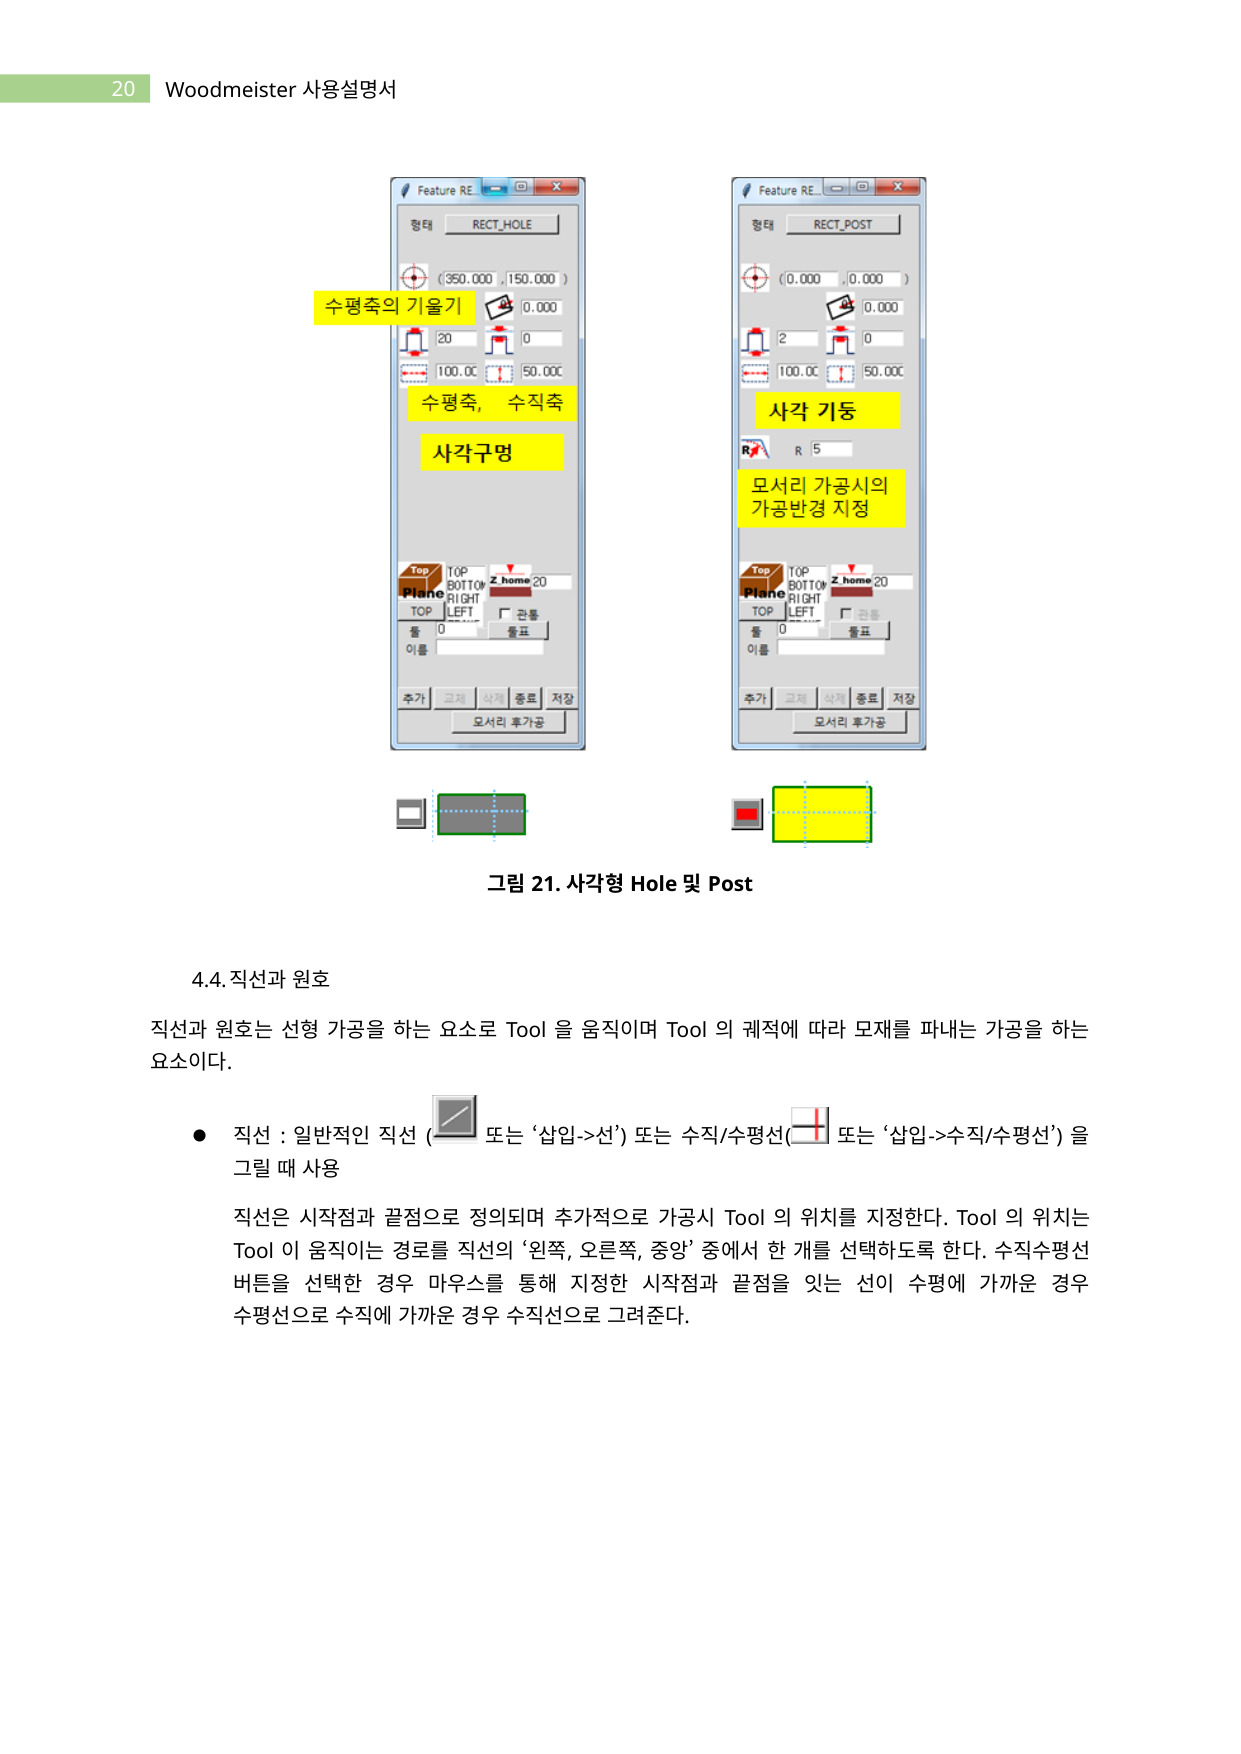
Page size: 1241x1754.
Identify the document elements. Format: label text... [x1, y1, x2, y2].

picture [791, 1107, 829, 1144]
subtitle 직선과 원호 [192, 963, 1090, 994]
picture [313, 177, 927, 848]
text 직선과 원호는 선형 가공을 하는 요소로 Tool 을 움직이며 Tool 의 궤적에 따라 모재를 파내는 가공을 하는 요소이다. [150, 1013, 1090, 1076]
picture [432, 1095, 478, 1144]
list 직선은 시작점과 끝점으로 정의되며 추가적으로 가공시 Tool 의 위치를 지정한다. Tool 의 위치는 Tool 이 움직이는 경로를 직선의 ‘왼쪽, 오른쪽, 중앙’ 중에서 한 개를 선택하도록 한다. 수직수평선 버튼을 선택한 경우 마우스를 통해 지정한 시작점과 끝점을 잇는 선이 수평에 가까운 경우 수평선으로 수직에 가까운 경우 수직선으로 그려준다. [233, 1202, 1090, 1330]
list 직선 : 일반적인 직선 ( 또는 ‘삽입->선’) 또는 수직/수평선( 또는 ‘삽입->수직/수평선’) 을 그릴 때 사용 [192, 1095, 1090, 1183]
text 그림 21. 사각형 Hole 및 Post [150, 867, 1090, 897]
